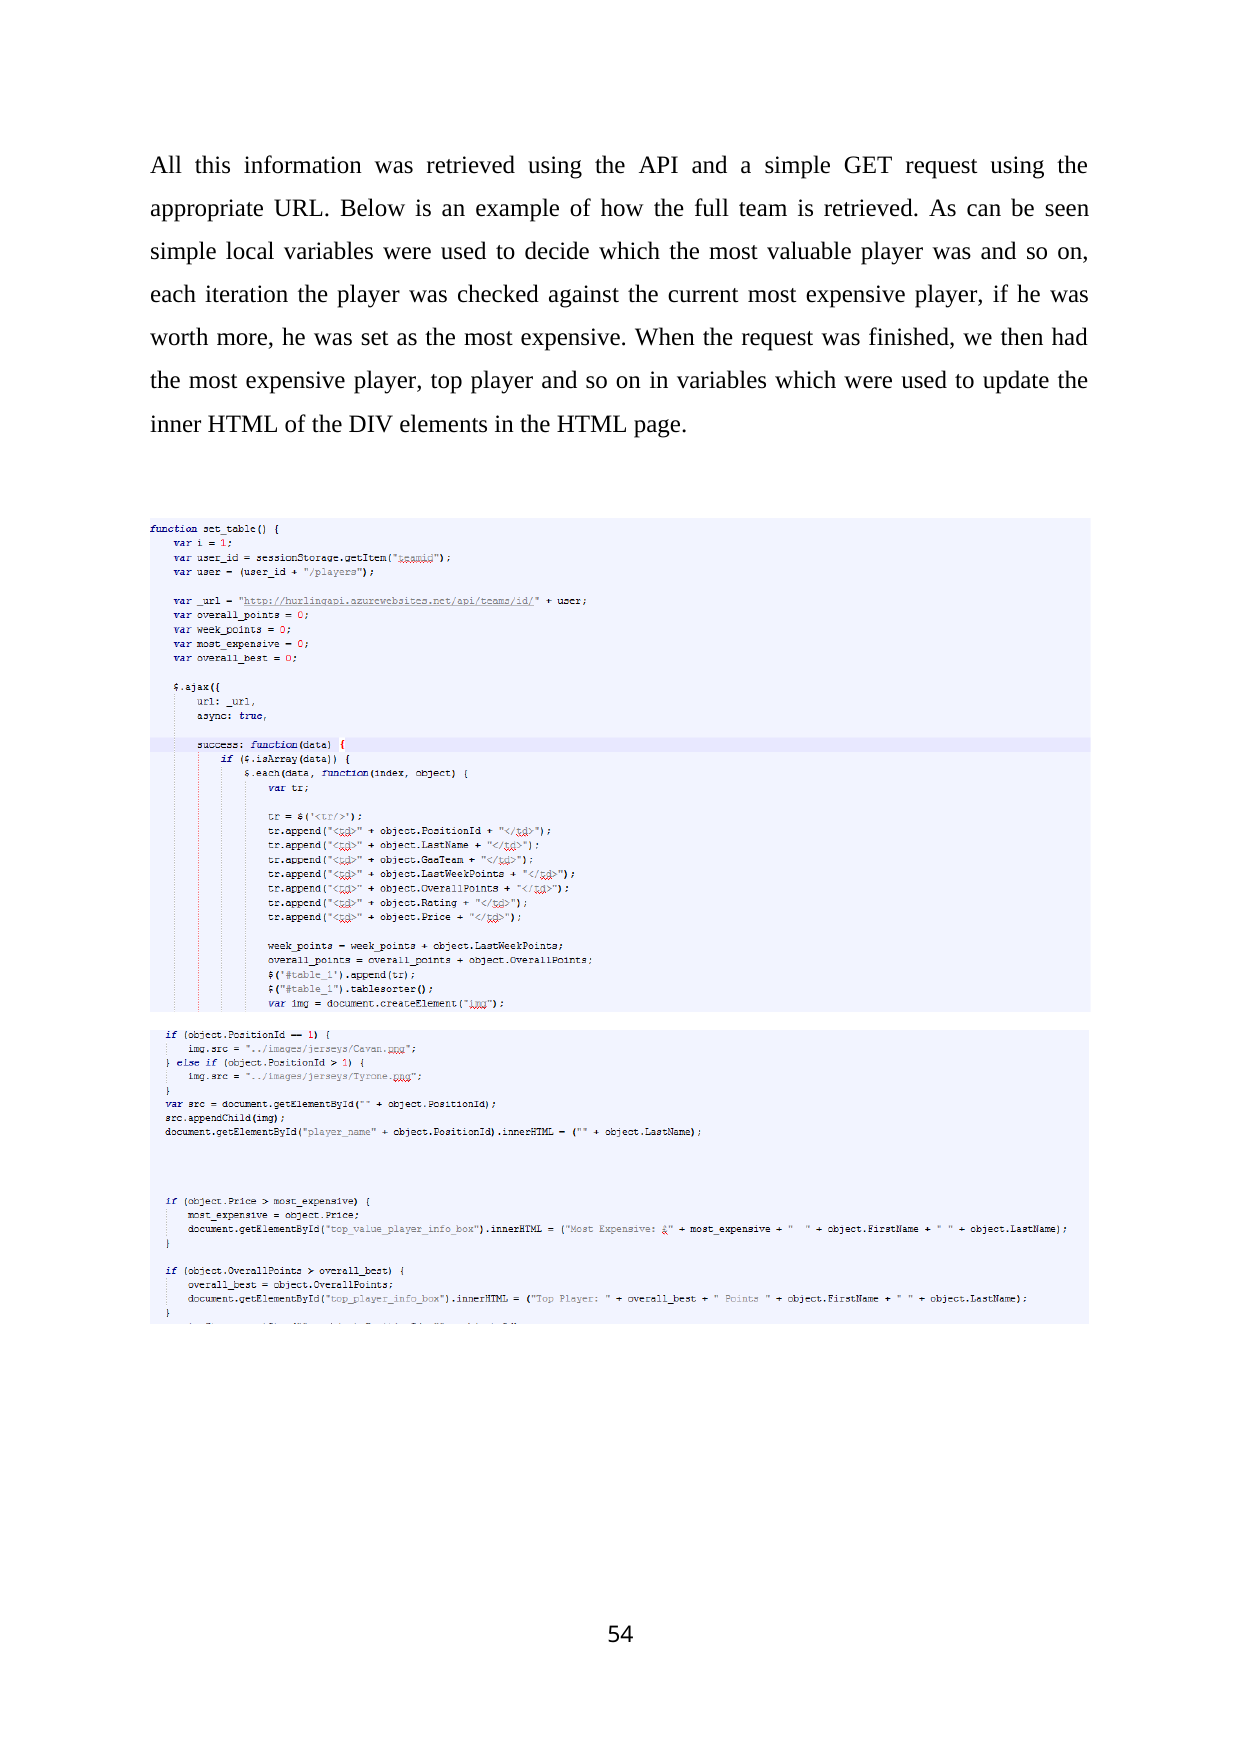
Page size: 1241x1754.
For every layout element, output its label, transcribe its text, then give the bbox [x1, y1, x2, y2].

picture [150, 518, 1091, 1012]
text All this information was retrieved using the API and a simple GET request using the appropriate URL. Below is an example of how the full team is retrieved. As can be seen simple local variables were used to decide which the most valuable player was and so on, each iteration the player was checked against the current most expensive player, if he was worth more, he was set as the most expensive. When the request was finished, we then had the most expensive player, top player and so on in variables which were used to update the inner HTML of the DIV elements in the HTML page. [150, 150, 1090, 437]
picture [150, 1030, 1089, 1324]
